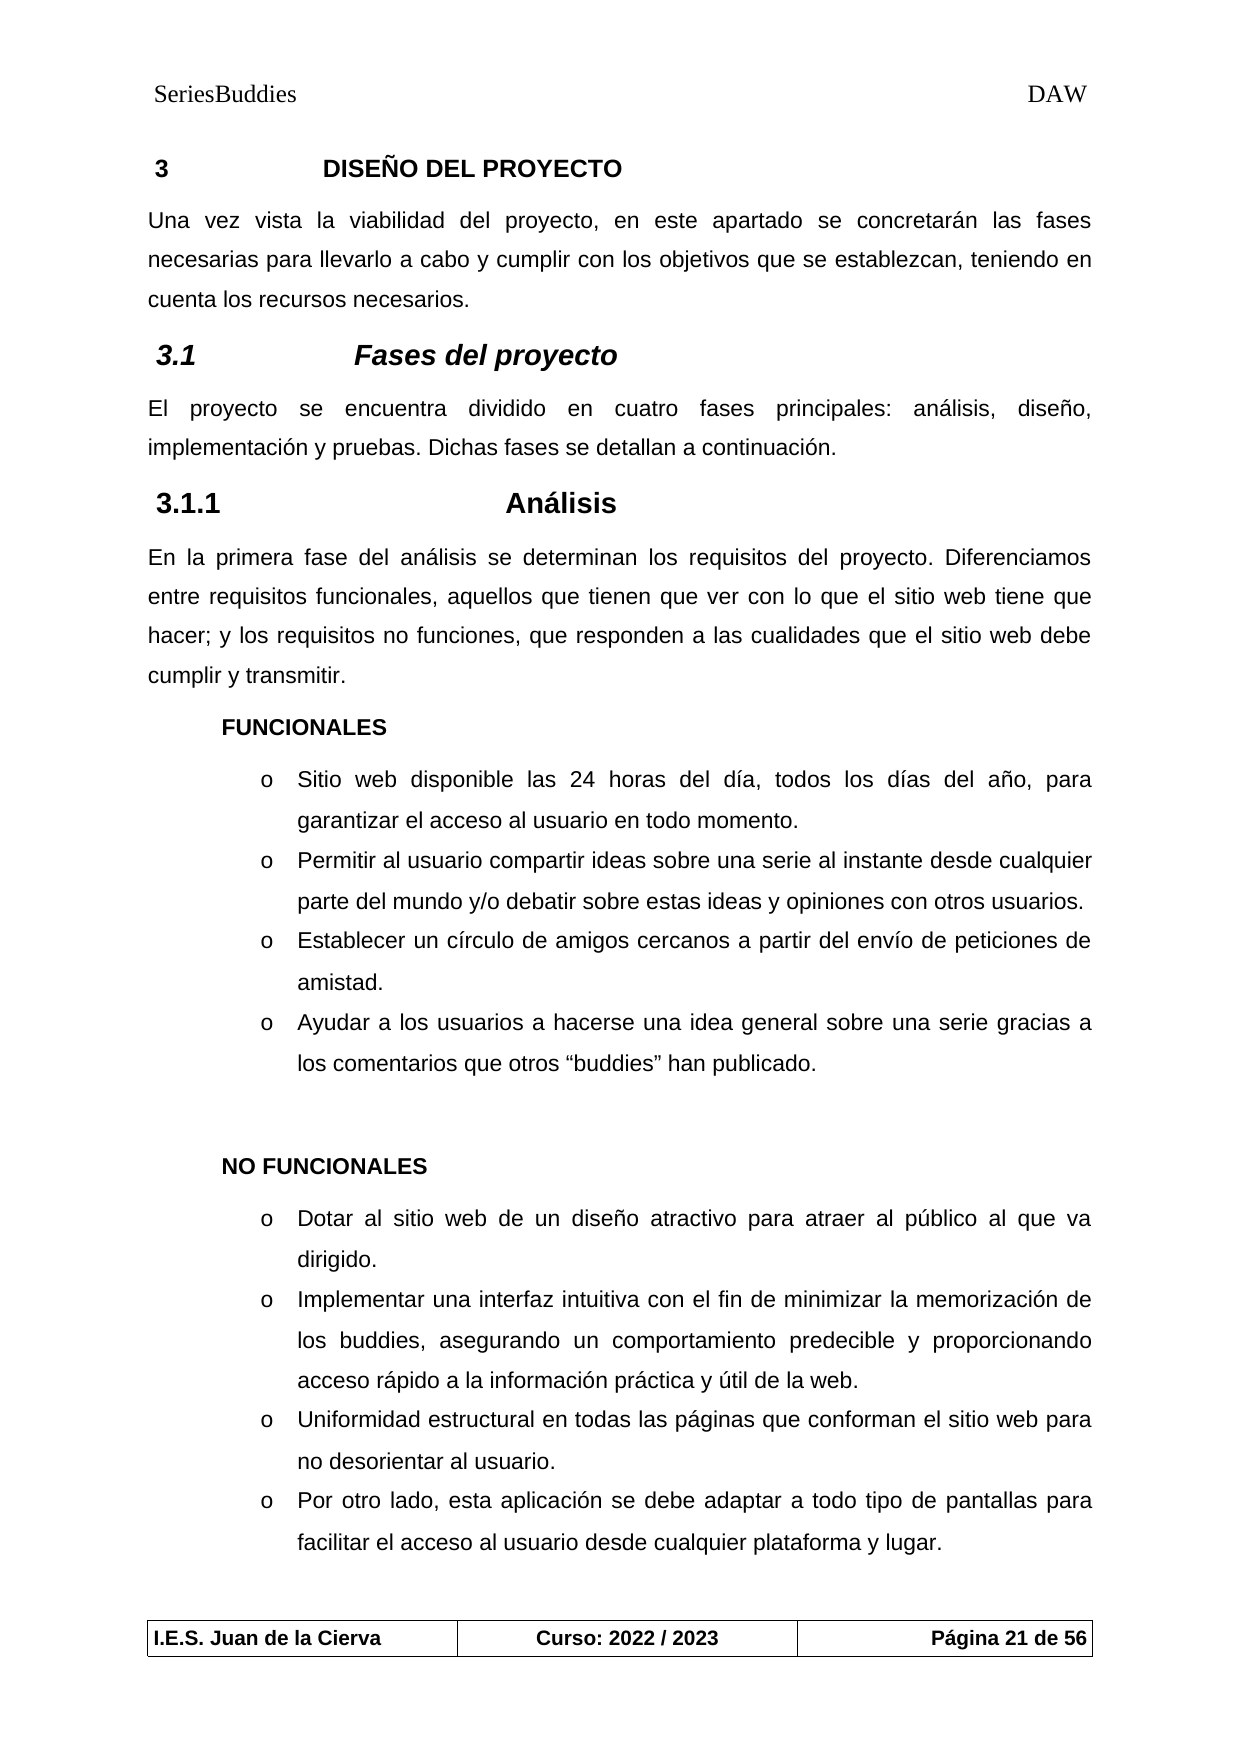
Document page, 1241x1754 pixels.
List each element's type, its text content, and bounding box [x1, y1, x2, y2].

list Permitir al usuario compartir ideas sobre una serie al instante desde cualquier parte del mundo y/o debatir sobre estas ideas y opiniones con otros usuarios. [260, 847, 1093, 914]
text FUNCIONALES [148, 714, 1093, 740]
text En la primera fase del análisis se determinan los requisitos del proyecto. Diferenciamos entre requisitos funcionales, aquellos que tienen que ver con lo que el sitio web tiene que hacer; y los requisitos no funciones, que responden a las cualidades que el sitio web debe cumplir y transmitir. [148, 543, 1093, 688]
text El proyecto se encuentra dividido en cuatro fases principales: análisis, diseño, implementación y pruebas. Dichas fases se detallan a continuación. [148, 395, 1093, 461]
list Ayudar a los usuarios a hacerse una idea general sobre una serie gracias a los comentarios que otros “buddies” han publicado. [260, 1008, 1093, 1076]
subtitle DISEÑO DEL PROYECTO [148, 154, 1093, 183]
list Uniformidad estructural en todas las páginas que conforman el sitio web para no desorientar al usuario. [260, 1406, 1093, 1474]
text Una vez vista la viabilidad del proyecto, en este apartado se concretarán las fases necesarias para llevarlo a cabo y cumplir con los objetivos que se establezcan, teniendo en cuenta los recursos necesarios. [148, 207, 1093, 312]
list Implementar una interfaz intuitiva con el fin de minimizar la memorización de los buddies, asegurando un comportamiento predecible y proporcionando acceso rápido a la información práctica y útil de la web. [260, 1286, 1093, 1393]
list Dotar al sitio web de un diseño atractivo para atraer al público al que va dirigido. [260, 1205, 1093, 1273]
subtitle Análisis [148, 486, 1093, 520]
list Establecer un círculo de amigos cercanos a partir del envío de peticiones de amistad. [260, 927, 1093, 995]
list Por otro lado, esta aplicación se debe adaptar a todo tipo de pantallas para facilitar el acceso al usuario desde cualquier plataforma y lugar. [260, 1487, 1093, 1555]
subtitle Fases del proyecto [148, 338, 1093, 371]
list Sitio web disponible las 24 horas del día, todos los días del año, para garantizar el acceso al usuario en todo momento. [260, 766, 1093, 833]
text NO FUNCIONALES [148, 1153, 1093, 1179]
